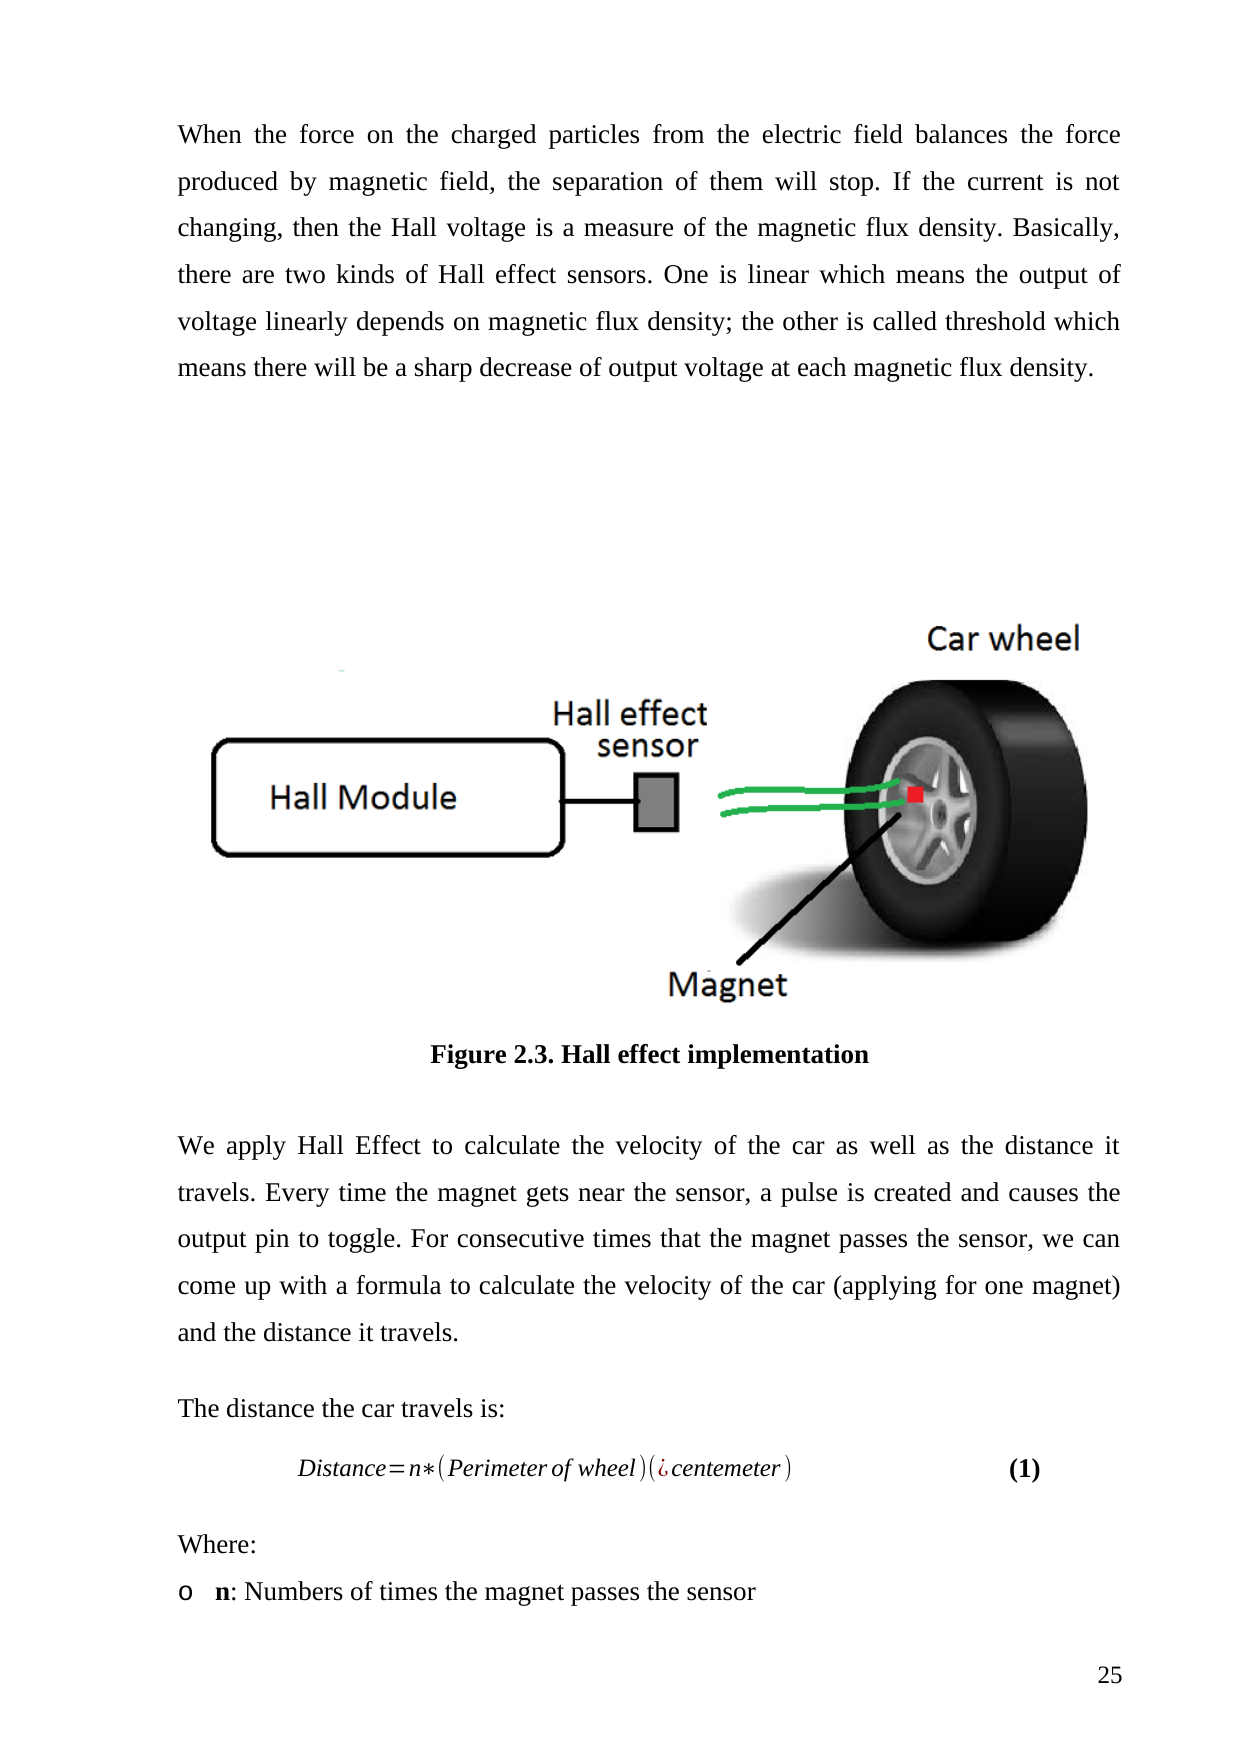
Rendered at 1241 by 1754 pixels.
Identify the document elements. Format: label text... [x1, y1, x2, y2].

text Figure 2.3. Hall effect implementation [177, 1038, 1122, 1069]
text The distance the car travels is: [177, 1392, 1122, 1423]
text Where: [177, 1528, 1122, 1559]
text When the force on the charged particles from the electric field balances the force produced by magnetic field, the separation of them will stop. If the current is not changing, then the Hall voltage is a measure of the magnetic flux density. Basically, there are two kinds of Hall effect sensors. One is linear which means the output of voltage linearly depends on magnetic flux density; the other is called threshold which means there will be a sharp decrease of output voltage at each magnetic flux density. [177, 118, 1122, 383]
picture [177, 598, 1123, 1038]
list n: Numbers of times the magnet passes the sensor [177, 1575, 1122, 1608]
text We apply Hall Effect to calculate the velocity of the car as well as the distance it travels. Every time the magnet gets near the sensor, a pulse is created and causes the output pin to toggle. For consecutive times that the magnet passes the sensor, we can come up with a formula to calculate the velocity of the car (applying for one magnet) and the distance it travels. [177, 1129, 1122, 1347]
text (1) [215, 1452, 1122, 1483]
